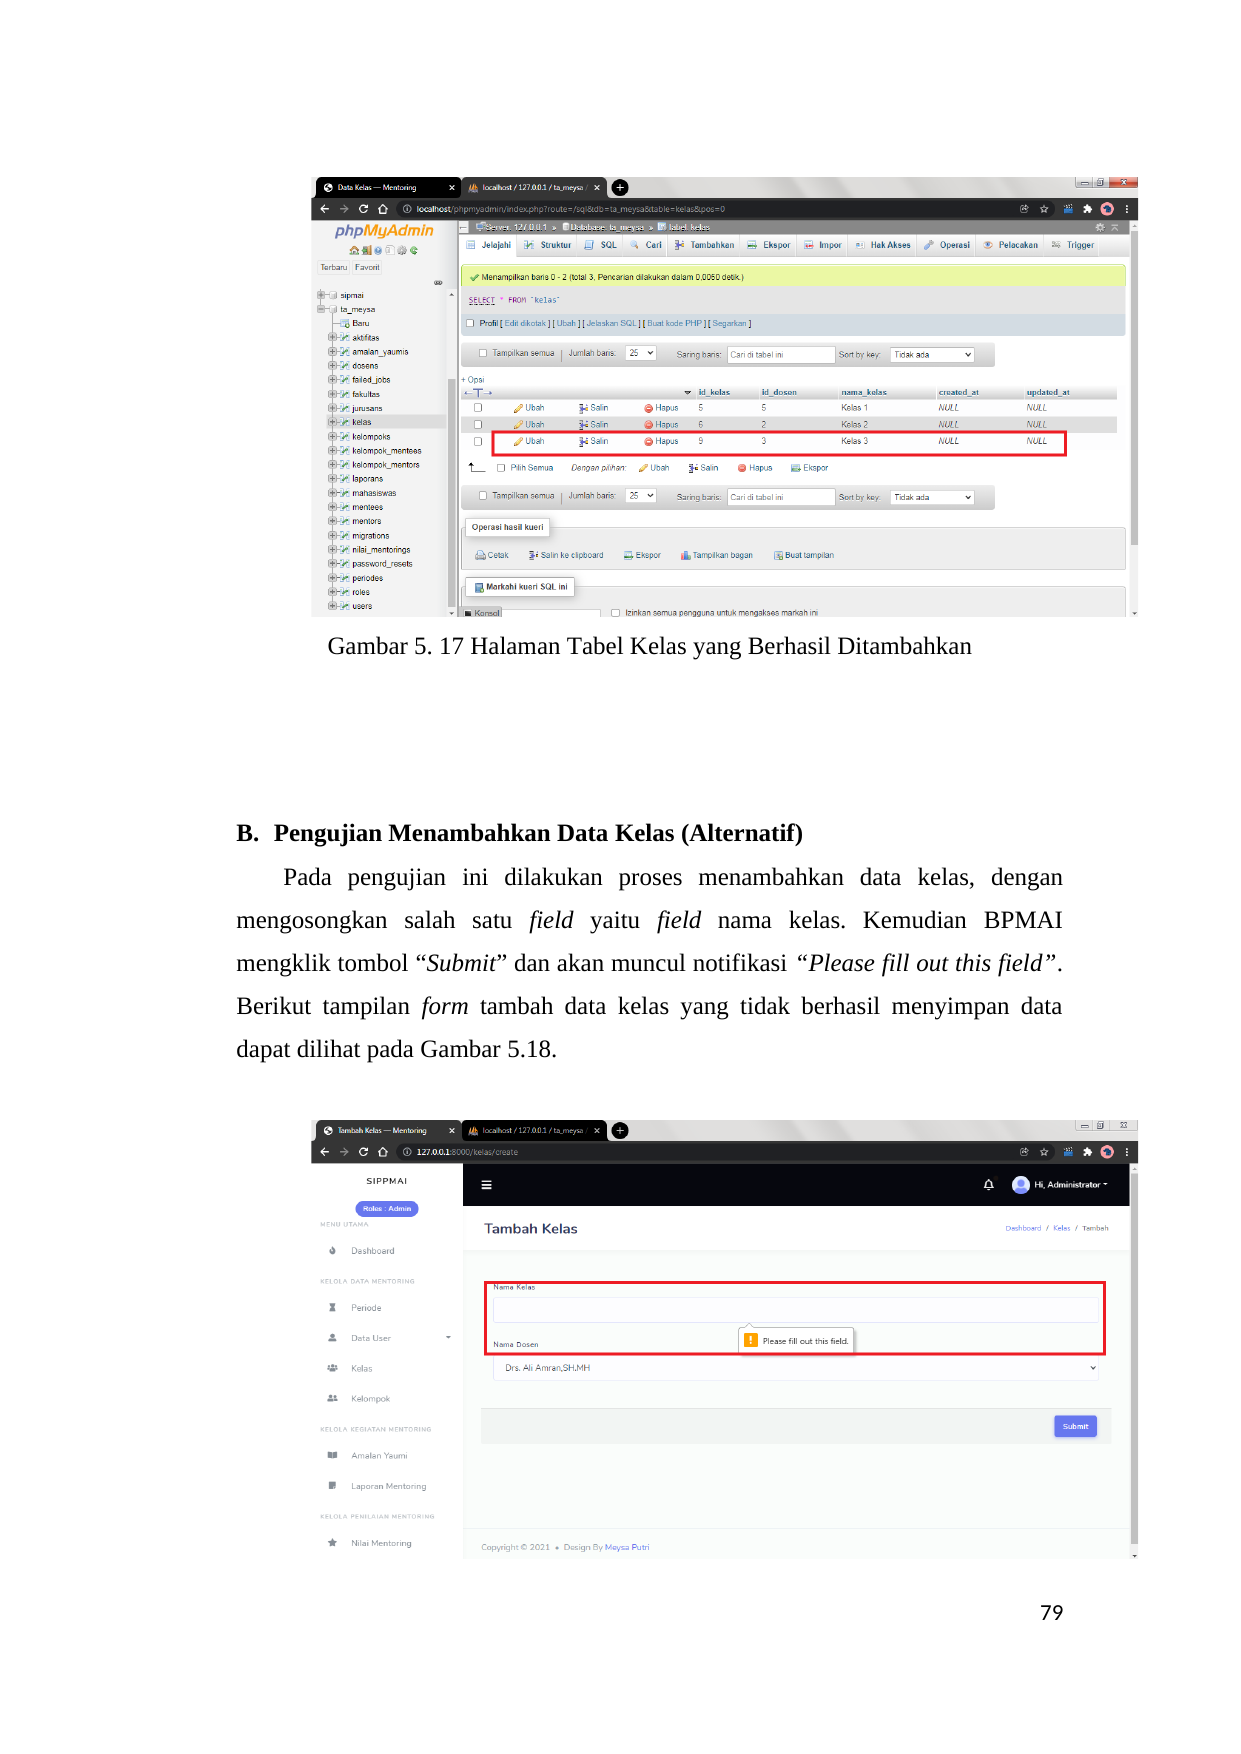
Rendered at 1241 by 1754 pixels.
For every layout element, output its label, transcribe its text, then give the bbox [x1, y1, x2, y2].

picture [311, 1120, 1139, 1559]
text Pada pengujian ini dilakukan proses menambahkan data kelas, dengan mengosongkan salah satu field yaitu field nama kelas. Kemudian BPMAI mengklik tombol “Submit” dan akan muncul notifikasi “Please fill out this field”. Berikut tampilan form tambah data kelas yang tidak berhasil menyimpan data dapat dilihat pada Gambar 5.18. [236, 862, 1063, 1063]
picture [311, 177, 1139, 617]
list Pengujian Menambahkan Data Kelas (Alternatif) [236, 818, 1063, 847]
